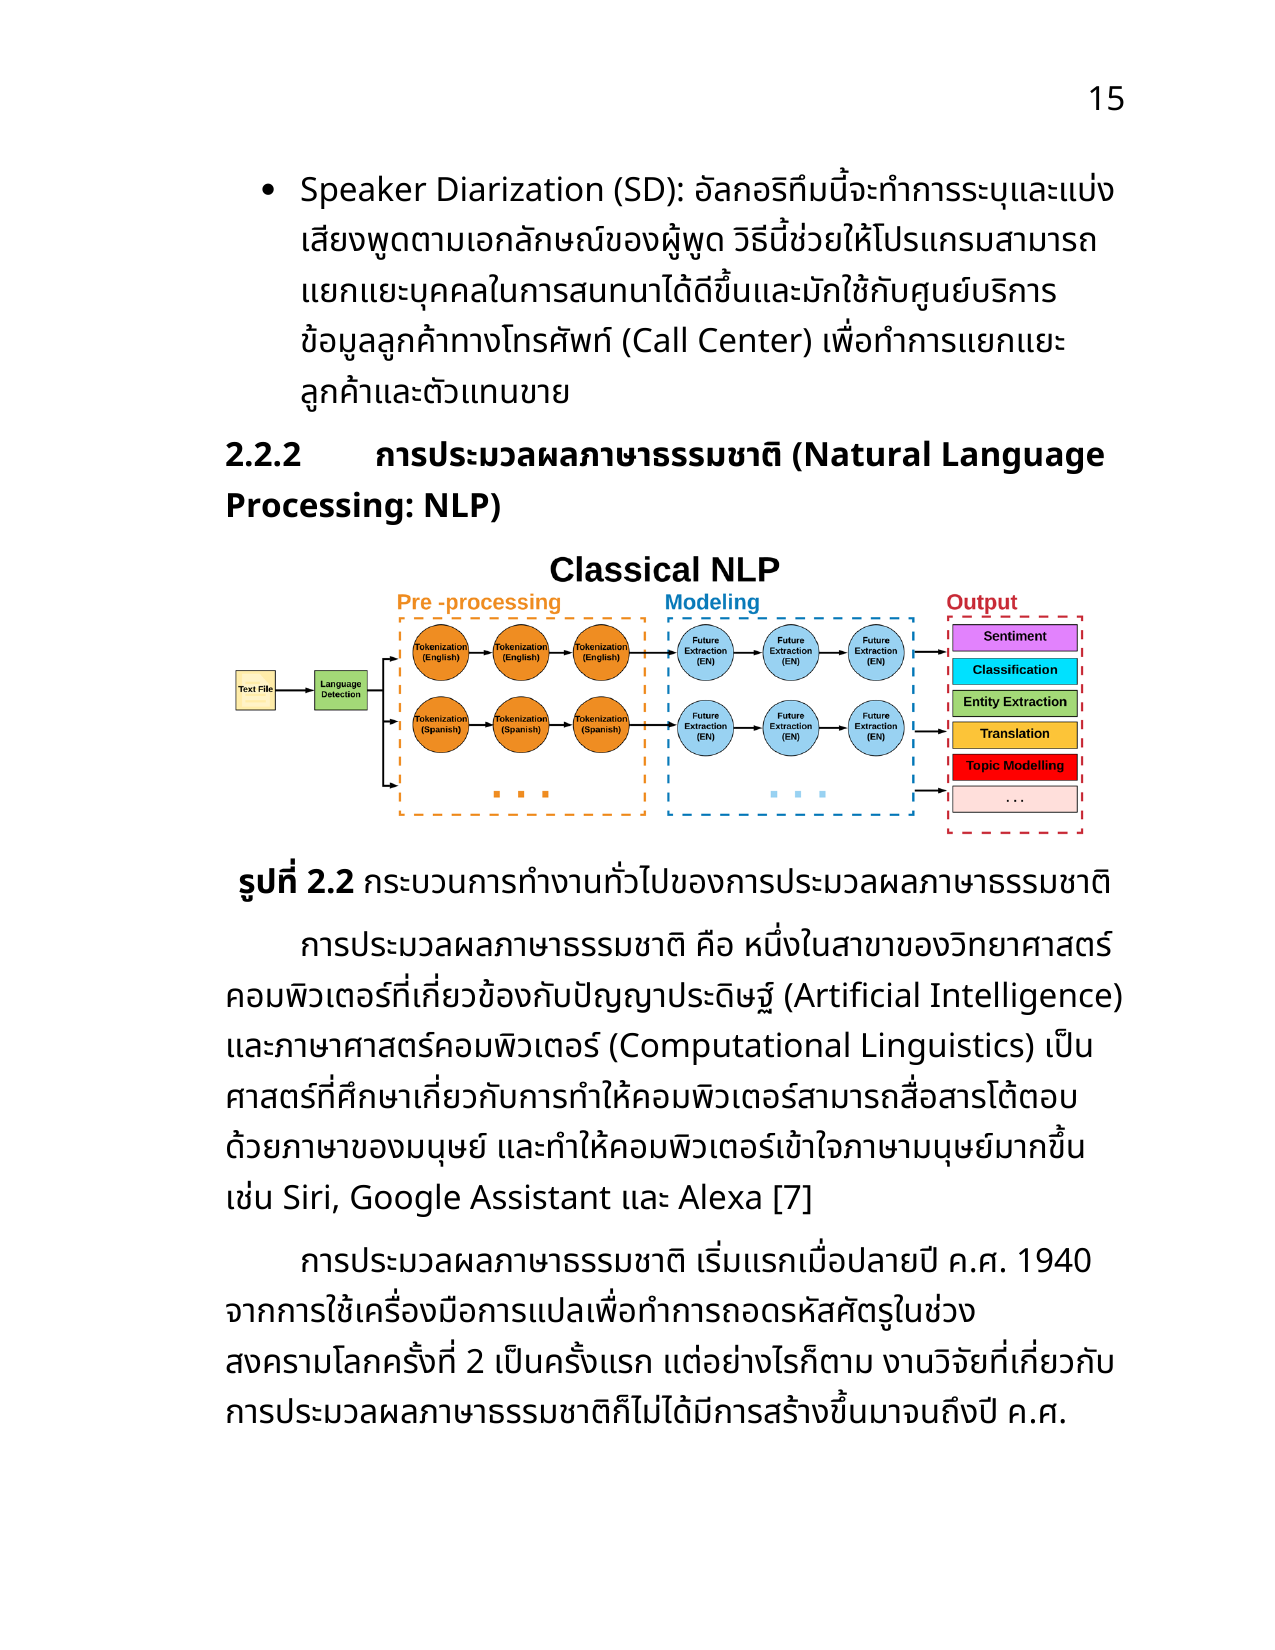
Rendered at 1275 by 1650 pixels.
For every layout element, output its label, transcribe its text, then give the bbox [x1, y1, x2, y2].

list Speaker Diarization (SD): อัลกอริทึมนี้จะทำการระบุและแบ่งเสียงพูดตามเอกลักษณ์ของผู้พูด วิธีนี้ช่วยให้โปรแกรมสามารถแยกแยะบุคคลในการสนทนาได้ดีขึ้นและมักใช้กับศูนย์บริการข้อมูลลูกค้าทางโทรศัพท์ (Call Center) เพื่อทำการแยกแยะลูกค้าและตัวแทนขาย [262, 166, 1125, 418]
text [225, 1237, 1125, 1439]
subtitle การประมวลผลภาษาธรรมชาติ (Natural Language Processing: NLP) [225, 431, 1125, 527]
picture [225, 539, 1092, 846]
text การประมวลผลภาษาธรรมชาติ คือ หนึ่งในสาขาของวิทยาศาสตร์คอมพิวเตอร์ที่เกี่ยวข้องกับปัญญาประดิษฐ์ (Artificial Intelligence) และภาษาศาสตร์คอมพิวเตอร์ (Computational Linguistics) เป็นศาสตร์ที่ศึกษาเกี่ยวกับการทำให้คอมพิวเตอร์สามารถสื่อสารโต้ตอบด้วยภาษาของมนุษย์ และทำให้คอมพิวเตอร์เข้าใจภาษามนุษย์มากขึ้น เช่น Siri, Google Assistant และ Alexa [7] [225, 921, 1125, 1224]
